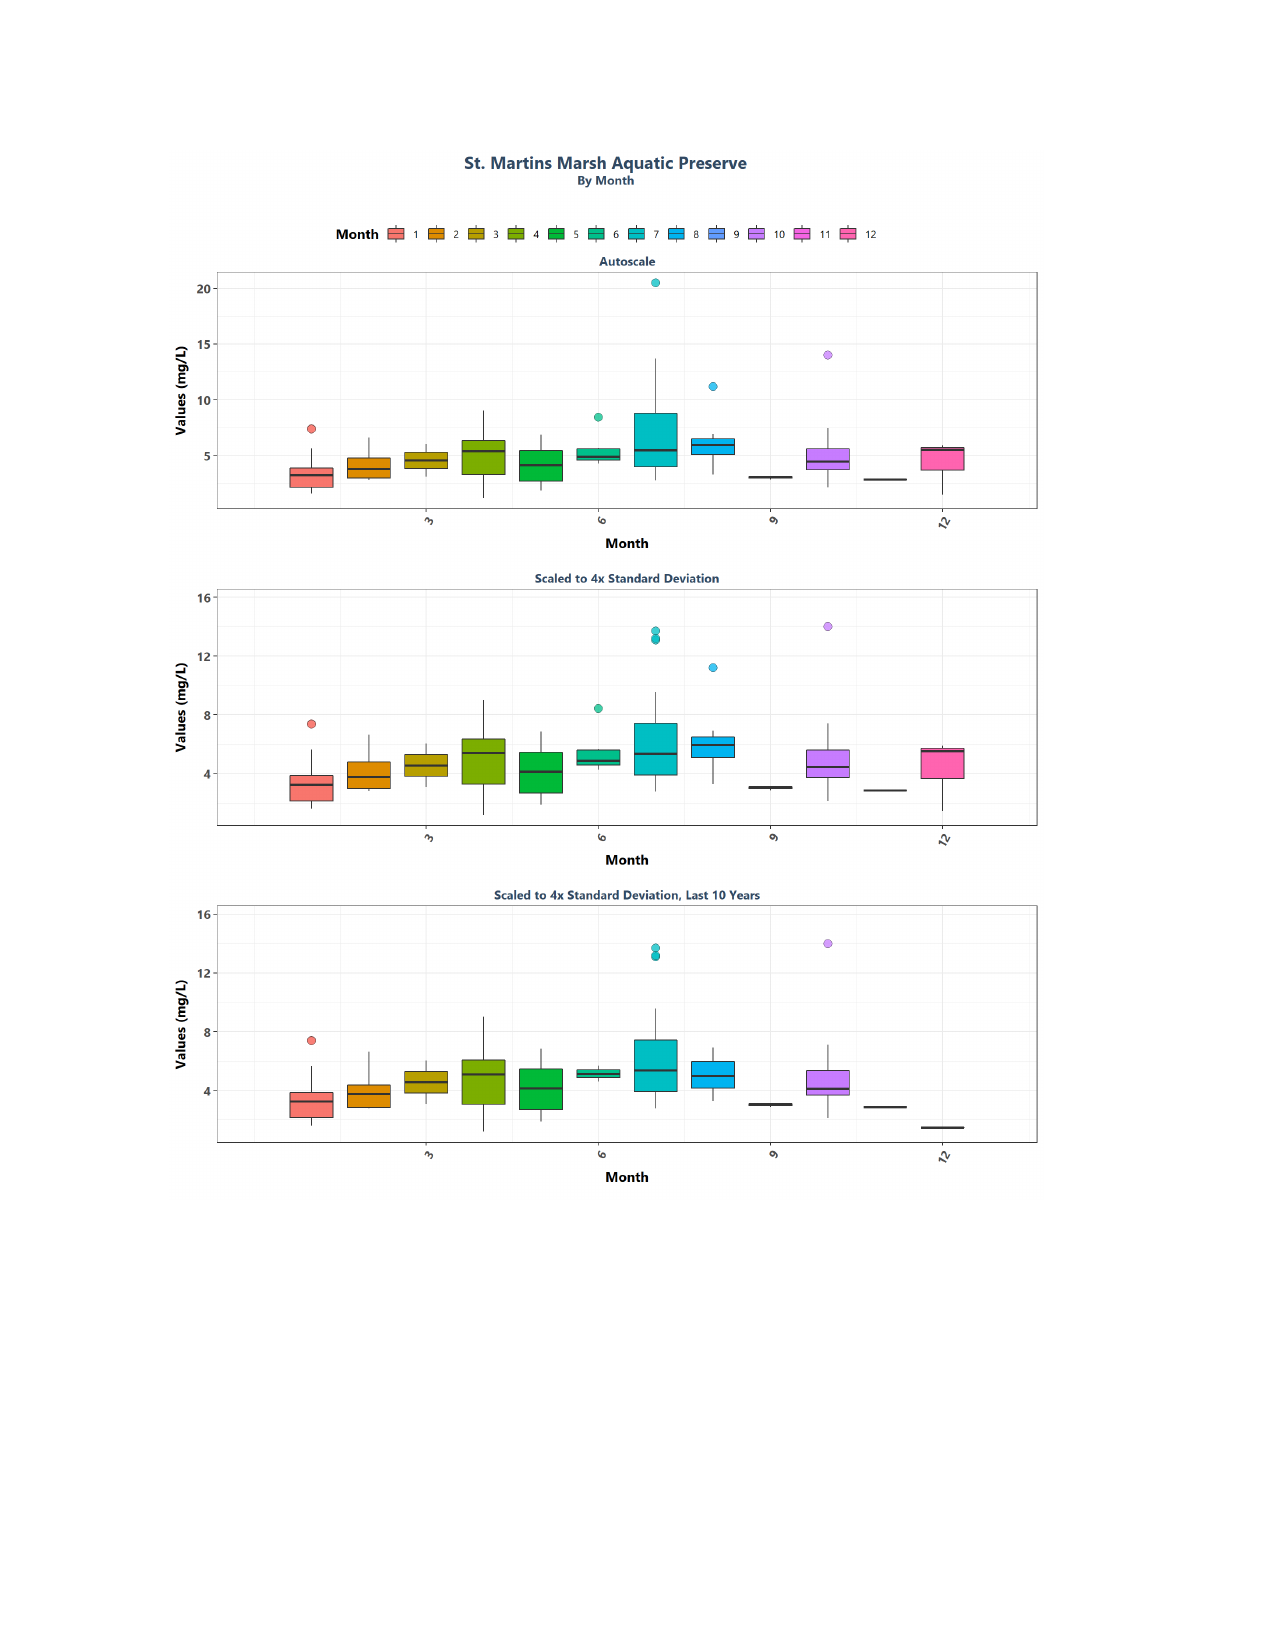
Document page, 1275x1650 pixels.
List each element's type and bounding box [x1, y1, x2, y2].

picture [168, 150, 1044, 1200]
